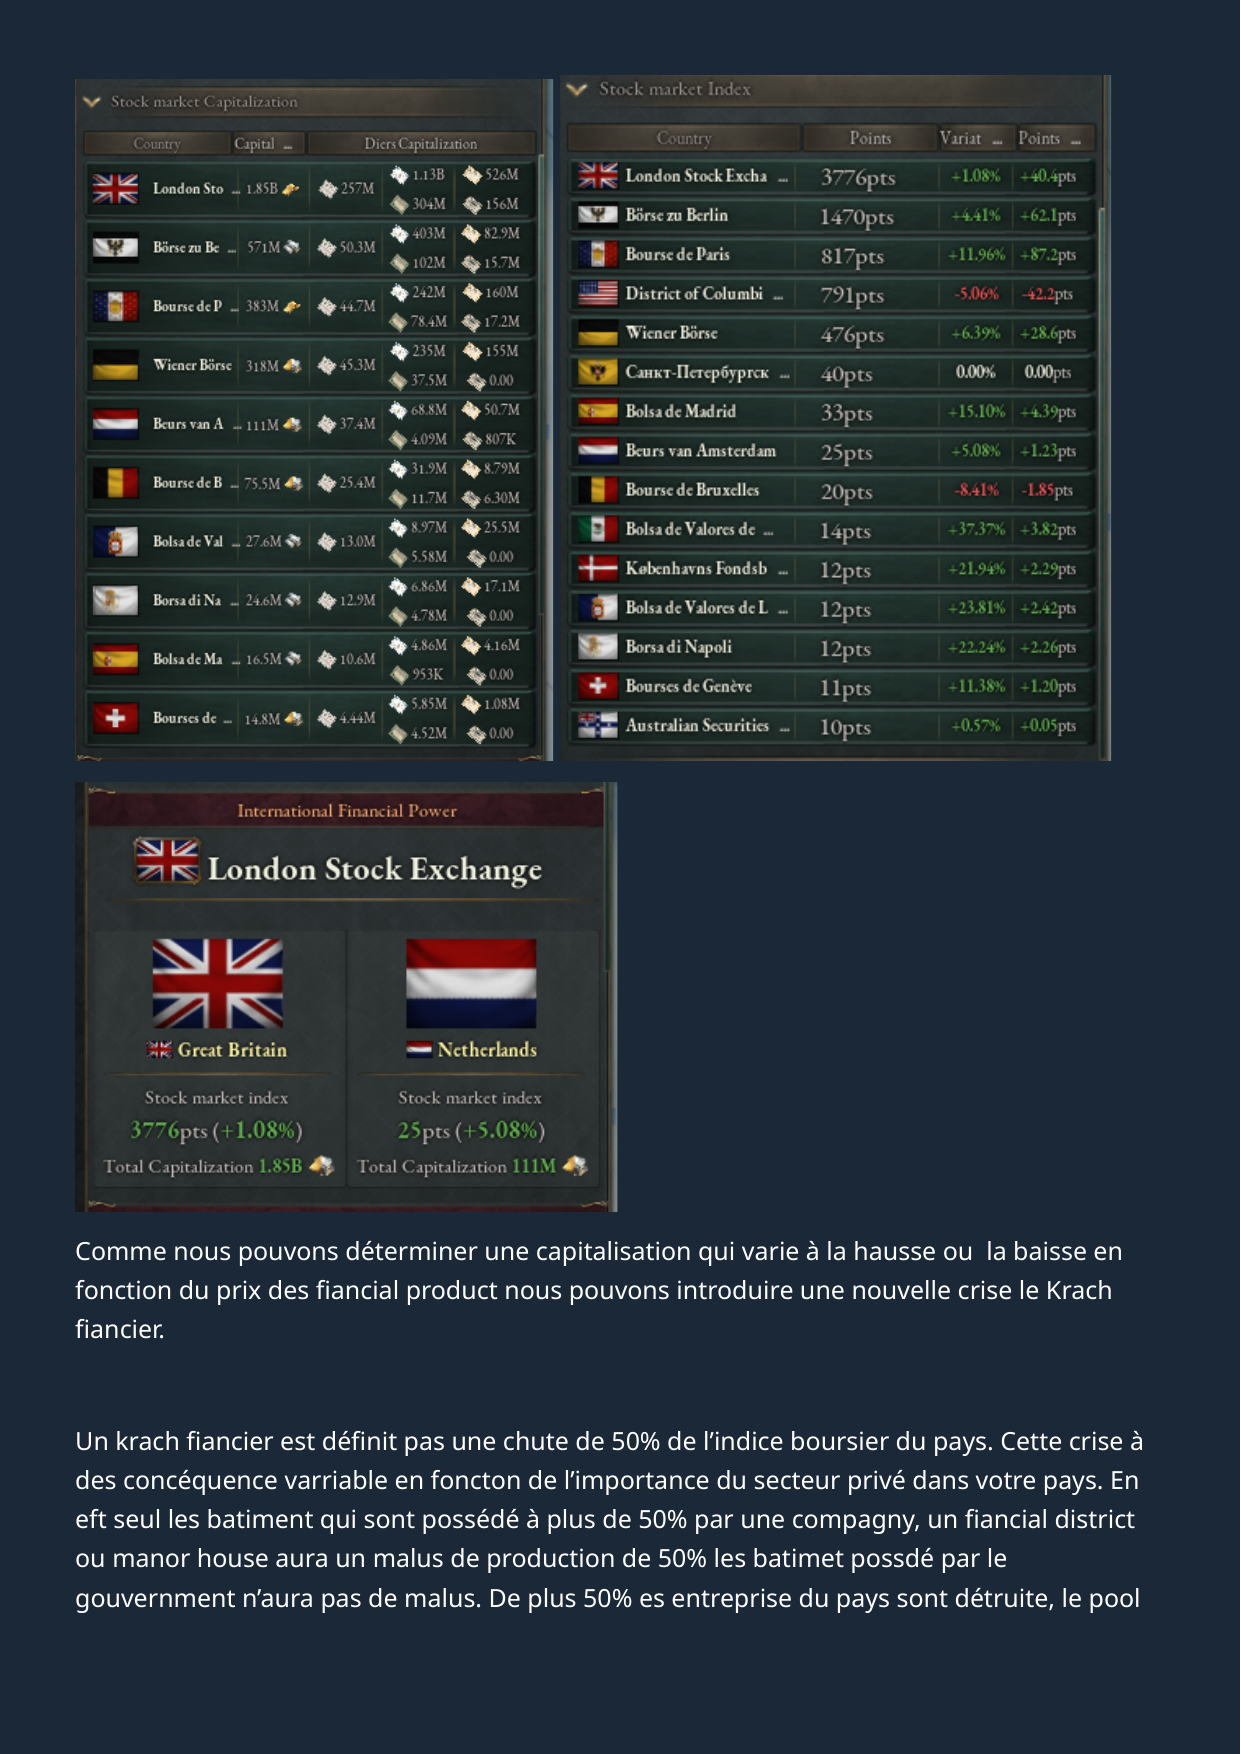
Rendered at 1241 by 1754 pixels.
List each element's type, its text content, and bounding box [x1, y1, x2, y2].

picture [75, 79, 554, 761]
text Comme nous pouvons déterminer une capitalisation qui varie à la hausse ou la baisse en fonction du prix des fiancial product nous pouvons introduire une nouvelle crise le Krach fiancier. [75, 1234, 1165, 1346]
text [75, 1424, 1165, 1614]
picture [559, 75, 1112, 761]
picture [75, 782, 618, 1212]
